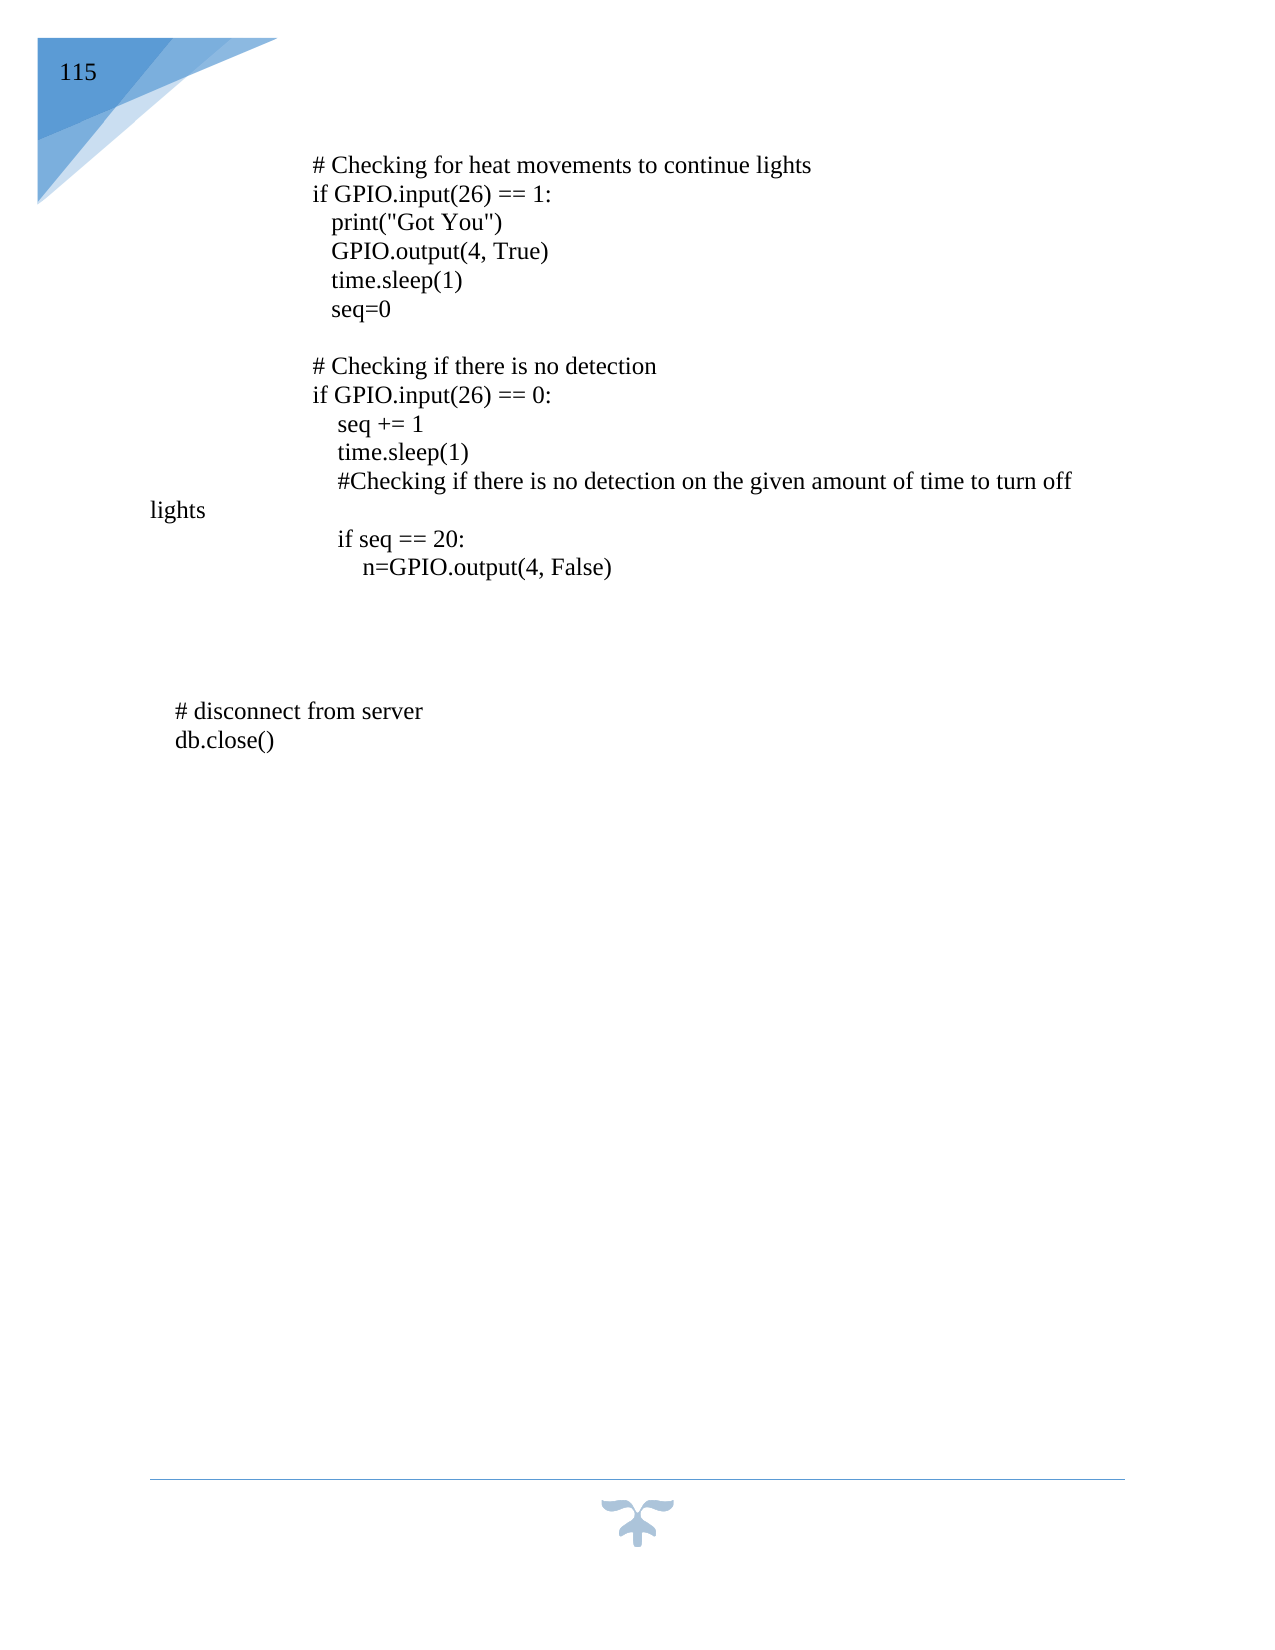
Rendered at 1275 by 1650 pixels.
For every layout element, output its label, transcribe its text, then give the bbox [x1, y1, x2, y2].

text print("Got You") [150, 207, 1125, 236]
text seq += 1 [150, 409, 1125, 437]
text db.close() [150, 725, 1125, 754]
text if seq == 20: [150, 524, 1125, 552]
text if GPIO.input(26) == 1: [150, 179, 1125, 207]
text GPIO.output(4, True) [150, 236, 1125, 265]
text # disconnect from server [150, 696, 1125, 725]
text time.sleep(1) [150, 437, 1125, 466]
text n=GPIO.output(4, False) [150, 552, 1125, 581]
text time.sleep(1) [150, 265, 1125, 294]
picture [37, 37, 279, 206]
text # Checking for heat movements to continue lights [150, 150, 1125, 179]
text #Checking if there is no detection on the given amount of time to turn off lights [150, 466, 1125, 524]
text seq=0 [150, 294, 1125, 322]
text if GPIO.input(26) == 0: [150, 380, 1125, 409]
text # Checking if there is no detection [150, 351, 1125, 380]
